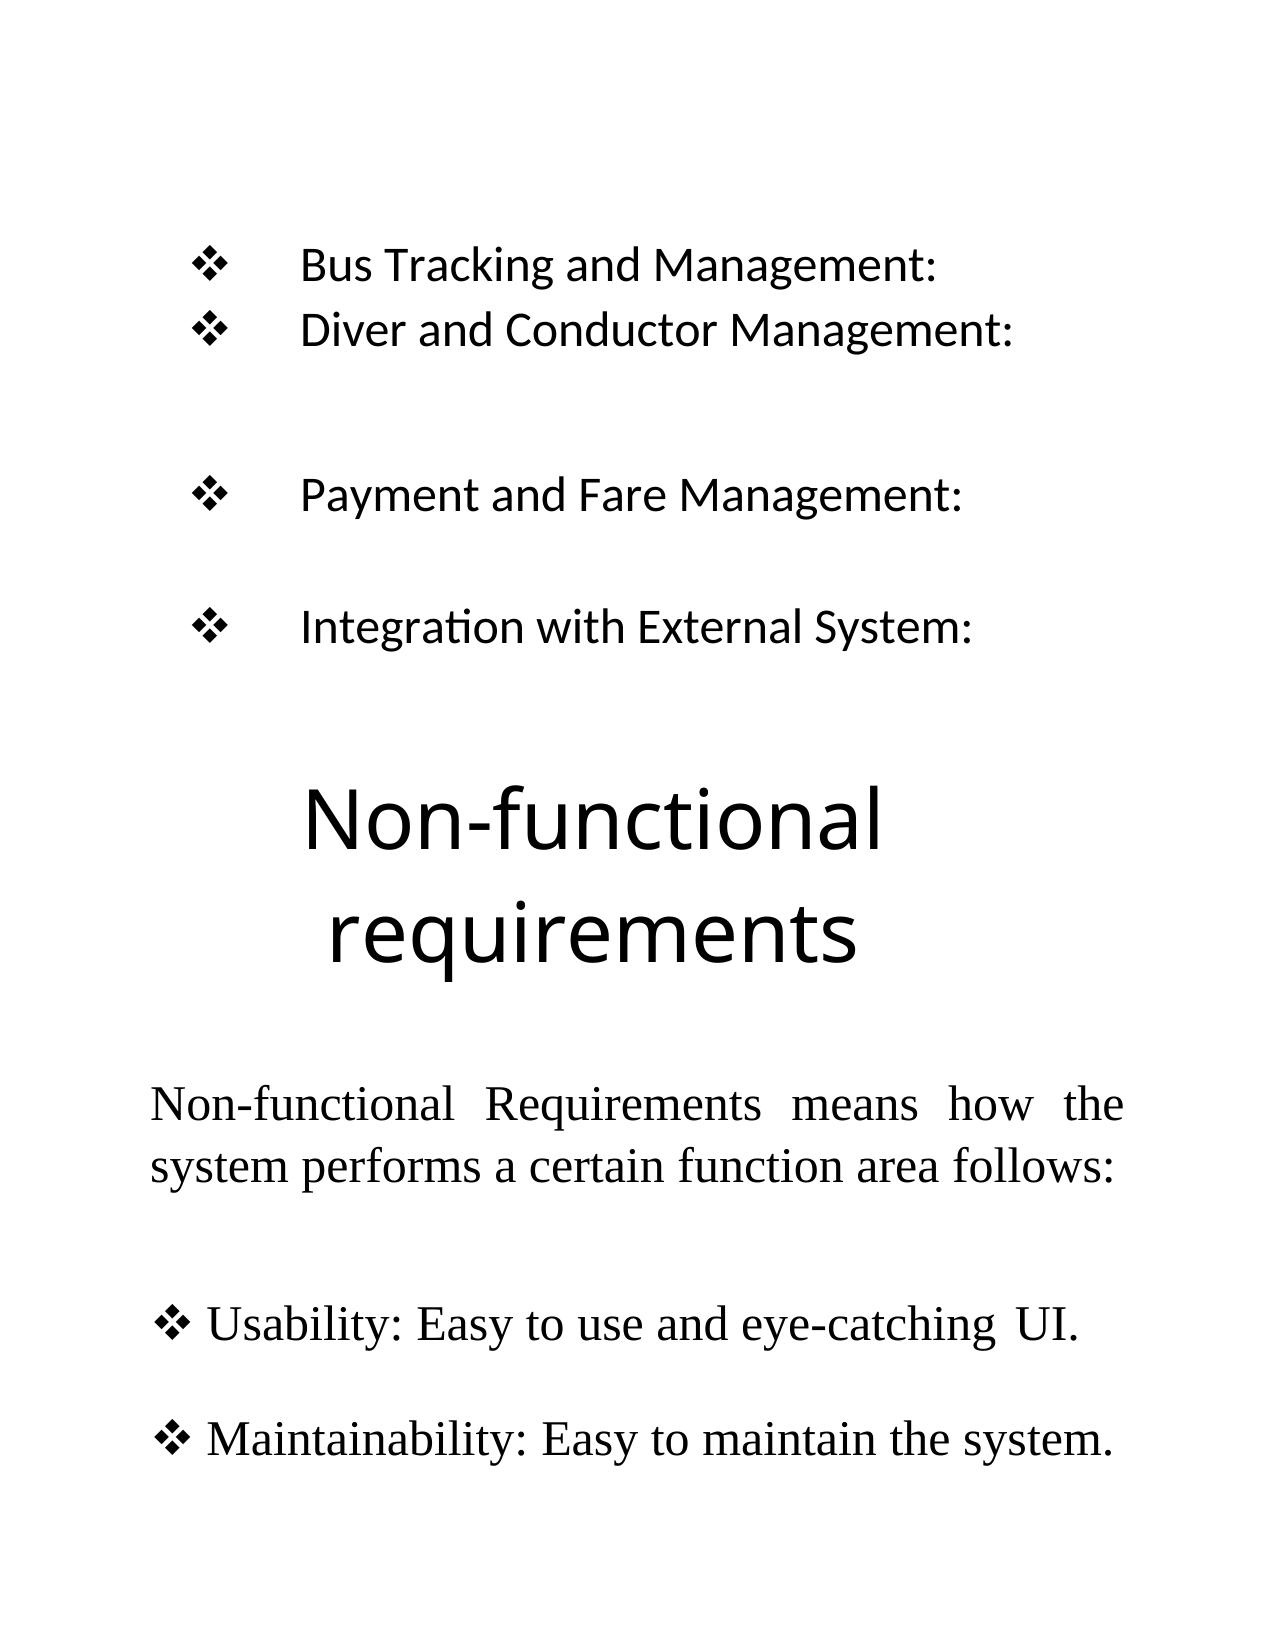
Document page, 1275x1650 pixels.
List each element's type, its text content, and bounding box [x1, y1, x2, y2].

list Payment and Fare Management: [187, 463, 1125, 524]
list Bus Tracking and Management: [187, 232, 1125, 293]
list Usability: Easy to use and eye-catching UI. [150, 1293, 1125, 1351]
list Integration with External System: [187, 595, 1125, 656]
list Maintainability: Easy to maintain the system. [150, 1408, 1125, 1466]
subtitle Non-functional requirements [150, 760, 1036, 987]
text Non-functional Requirements means how the system performs a certain function area follows: [150, 1074, 1125, 1193]
list Diver and Conductor Management: [187, 298, 1125, 359]
